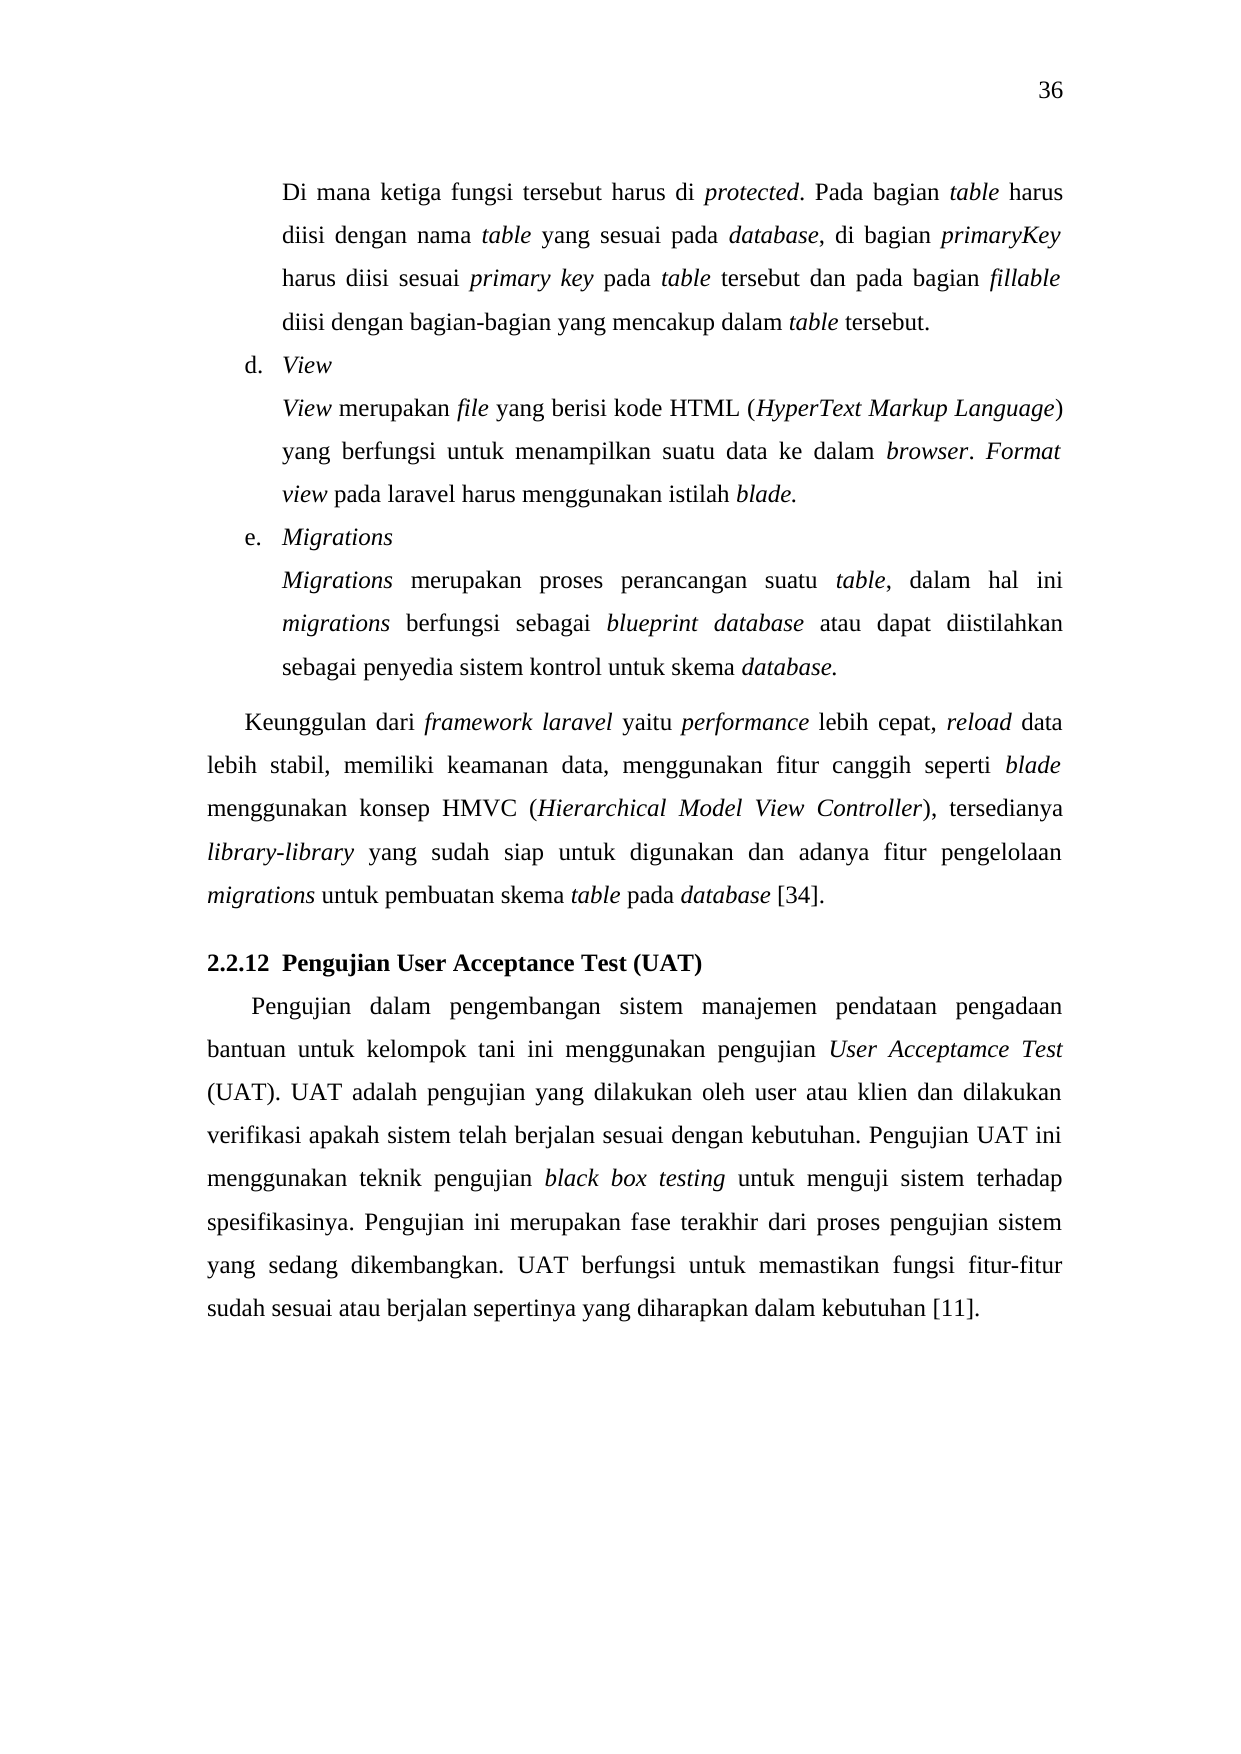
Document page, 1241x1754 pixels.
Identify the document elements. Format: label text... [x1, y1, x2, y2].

text Pengujian dalam pengembangan sistem manajemen pendataan pengadaan bantuan untuk kelompok tani ini menggunakan pengujian User Acceptamce Test (UAT). UAT adalah pengujian yang dilakukan oleh user atau klien dan dilakukan verifikasi apakah sistem telah berjalan sesuai dengan kebutuhan. Pengujian UAT ini menggunakan teknik pengujian black box testing untuk menguji sistem terhadap spesifikasinya. Pengujian ini merupakan fase terakhir dari proses pengujian sistem yang sedang dikembangkan. UAT berfungsi untuk memastikan fungsi fitur-fitur sudah sesuai atau berjalan sepertinya yang diharapkan dalam kebutuhan. [207, 991, 1063, 1322]
text Keunggulan dari framework laravel yaitu performance lebih cepat, reload data lebih stabil, memiliki keamanan data, menggunakan fitur canggih seperti blade menggunakan konsep HMVC (Hierarchical Model View Controller), tersedianya library-library yang sudah siap untuk digunakan dan adanya fitur pengelolaan migrations untuk pembuatan skema table pada database. [207, 707, 1063, 908]
list Migrations [244, 522, 1063, 551]
subtitle Pengujian User Acceptance Test (UAT) [207, 948, 1063, 977]
list View [244, 350, 1063, 378]
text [282, 177, 1063, 335]
text View merupakan file yang berisi kode HTML (HyperText Markup Language) yang berfungsi untuk menampilkan suatu data ke dalam browser. Format view pada laravel harus menggunakan istilah blade. [282, 393, 1063, 508]
text Migrations merupakan proses perancangan suatu table, dalam hal ini migrations berfungsi sebagai blueprint database atau dapat diistilahkan sebagai penyedia sistem kontrol untuk skema database. [282, 565, 1063, 680]
